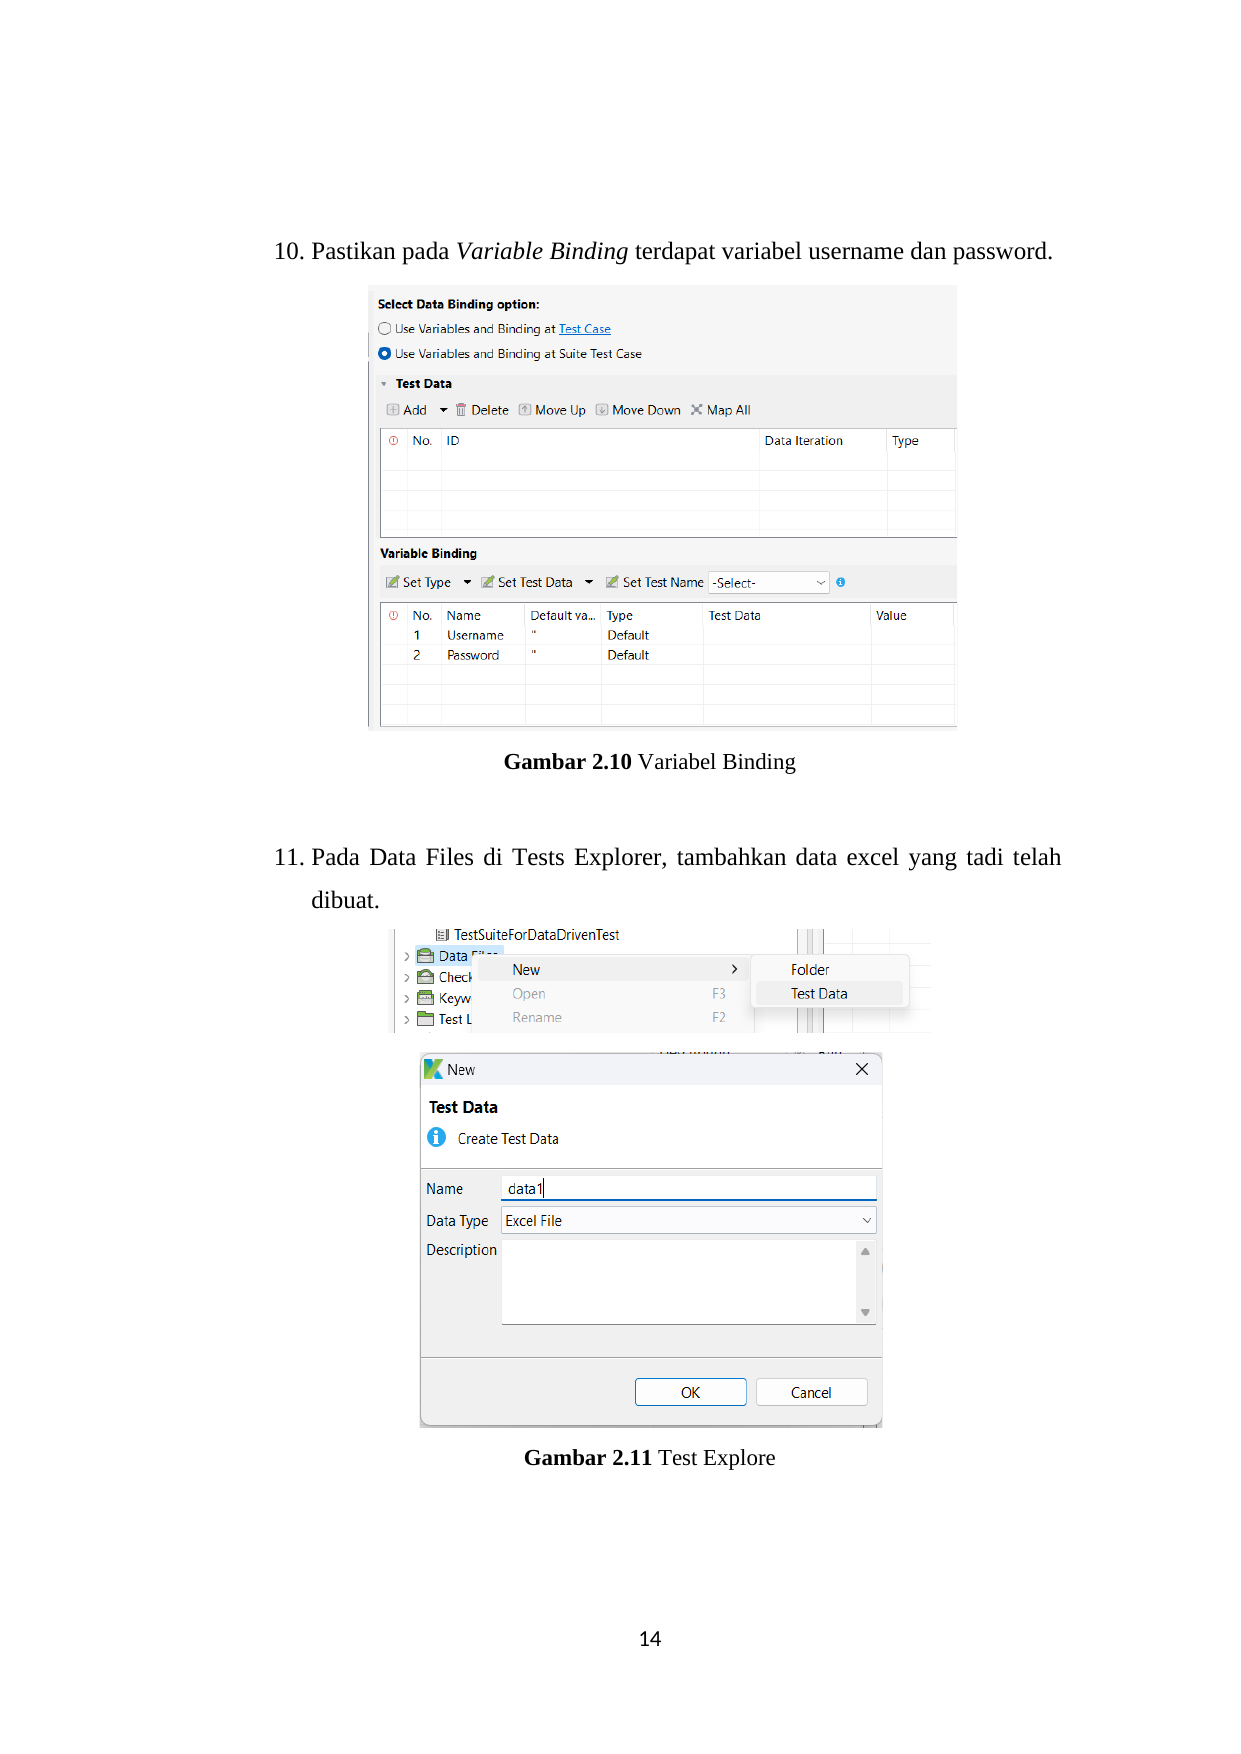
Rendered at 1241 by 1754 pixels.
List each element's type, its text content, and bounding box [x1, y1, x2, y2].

list Pastikan pada Variable Binding terdapat variabel username dan password. [274, 236, 1063, 265]
picture [388, 929, 931, 1033]
picture [419, 1052, 883, 1428]
list Pada Data Files di Tests Explorer, tambahkan data excel yang tadi telah dibuat. [274, 842, 1063, 914]
picture [368, 285, 958, 731]
text Gambar 2.11 Test Explore [236, 1444, 1063, 1470]
text Gambar 2.10 Variabel Binding [236, 748, 1063, 774]
